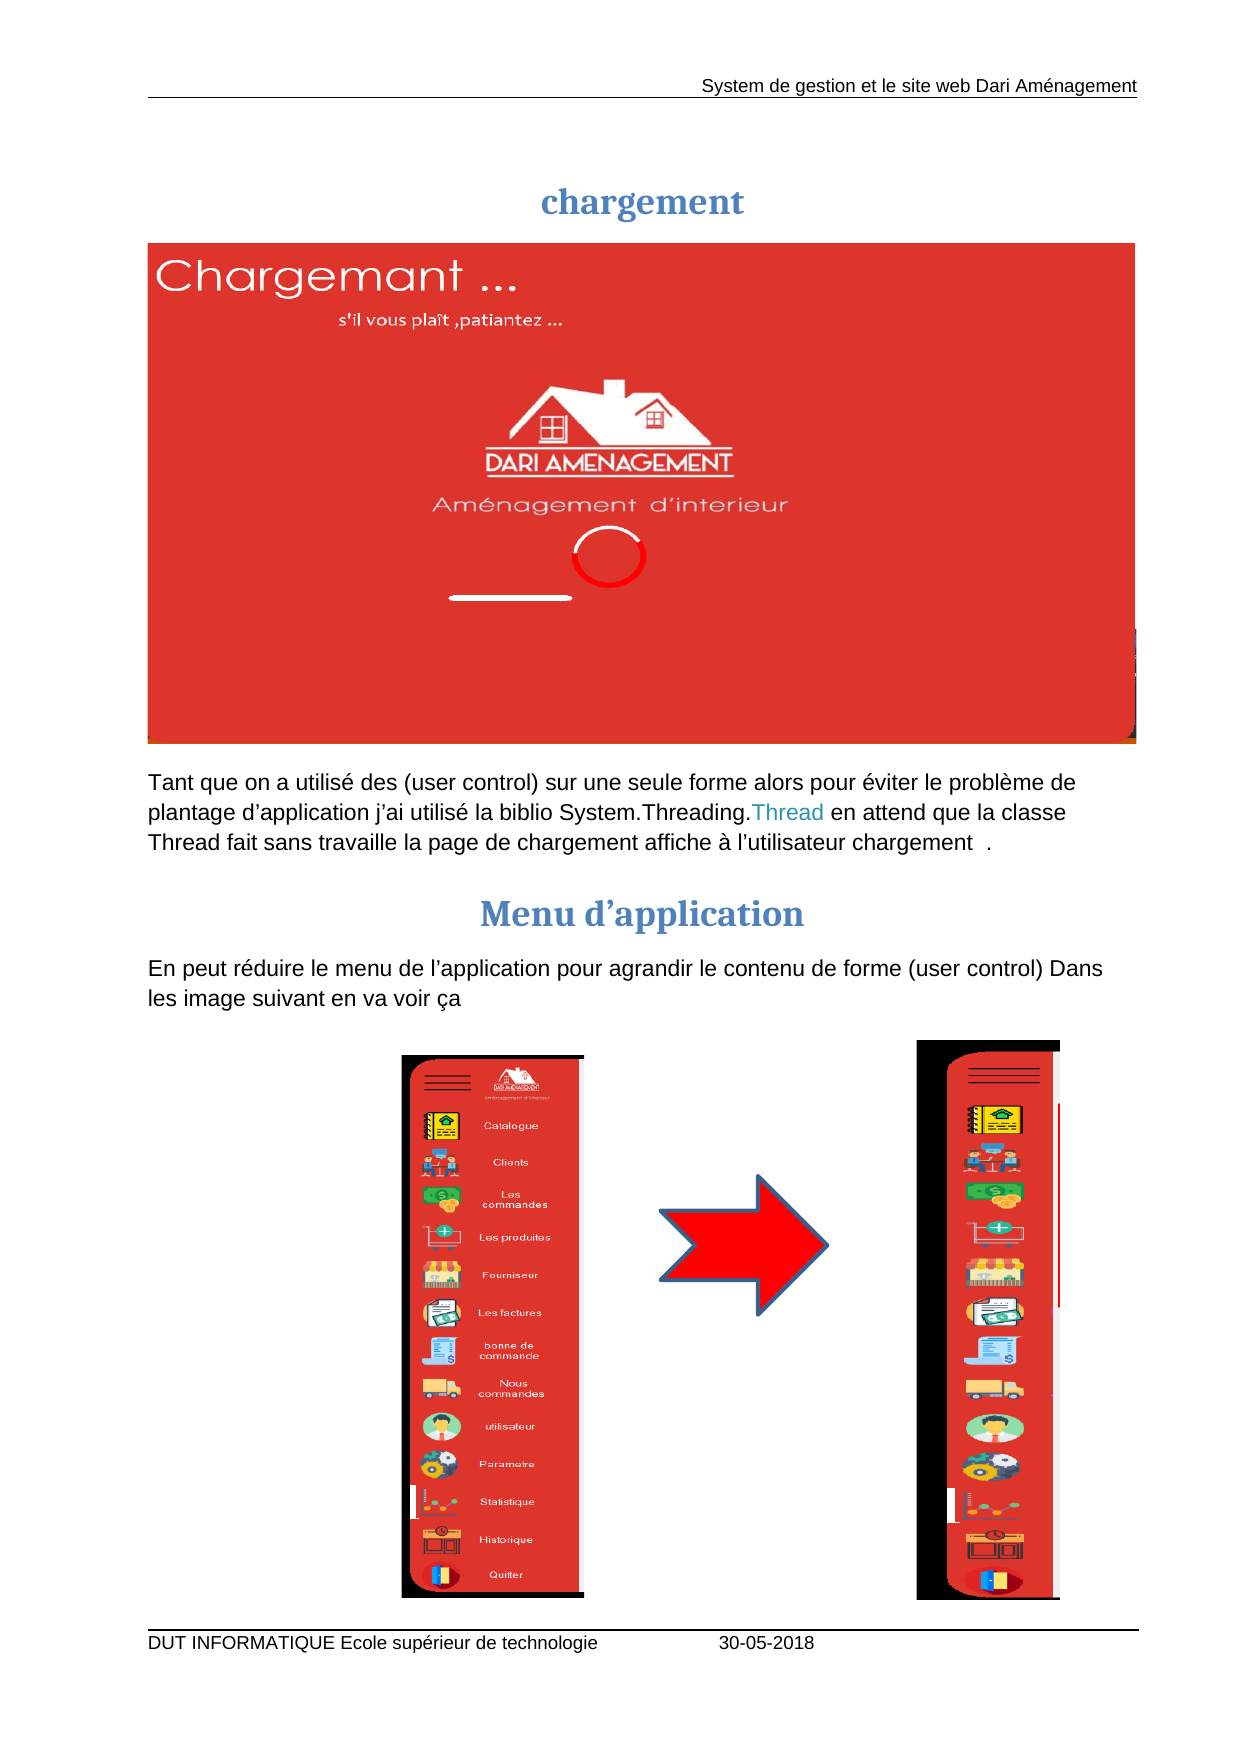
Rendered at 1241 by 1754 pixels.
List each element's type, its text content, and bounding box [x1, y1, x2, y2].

picture [147, 243, 1137, 744]
text Tant que on a utilisé des (user control) sur une seule forme alors pour éviter le problème de plantage d’application j’ai utilisé la biblio System.Threading.Thread en attend que la classe Thread fait sans travaille la page de chargement affiche à l’utilisateur chargement . [148, 768, 1137, 855]
subtitle Menu d’application [148, 892, 1137, 936]
text En peut réduire le menu de l’application pour agrandir le contenu de forme (user control) Dans les image suivant en va voir ça [148, 954, 1137, 1011]
subtitle chargement [148, 181, 1137, 224]
picture [916, 1040, 1060, 1600]
picture [401, 1055, 585, 1598]
